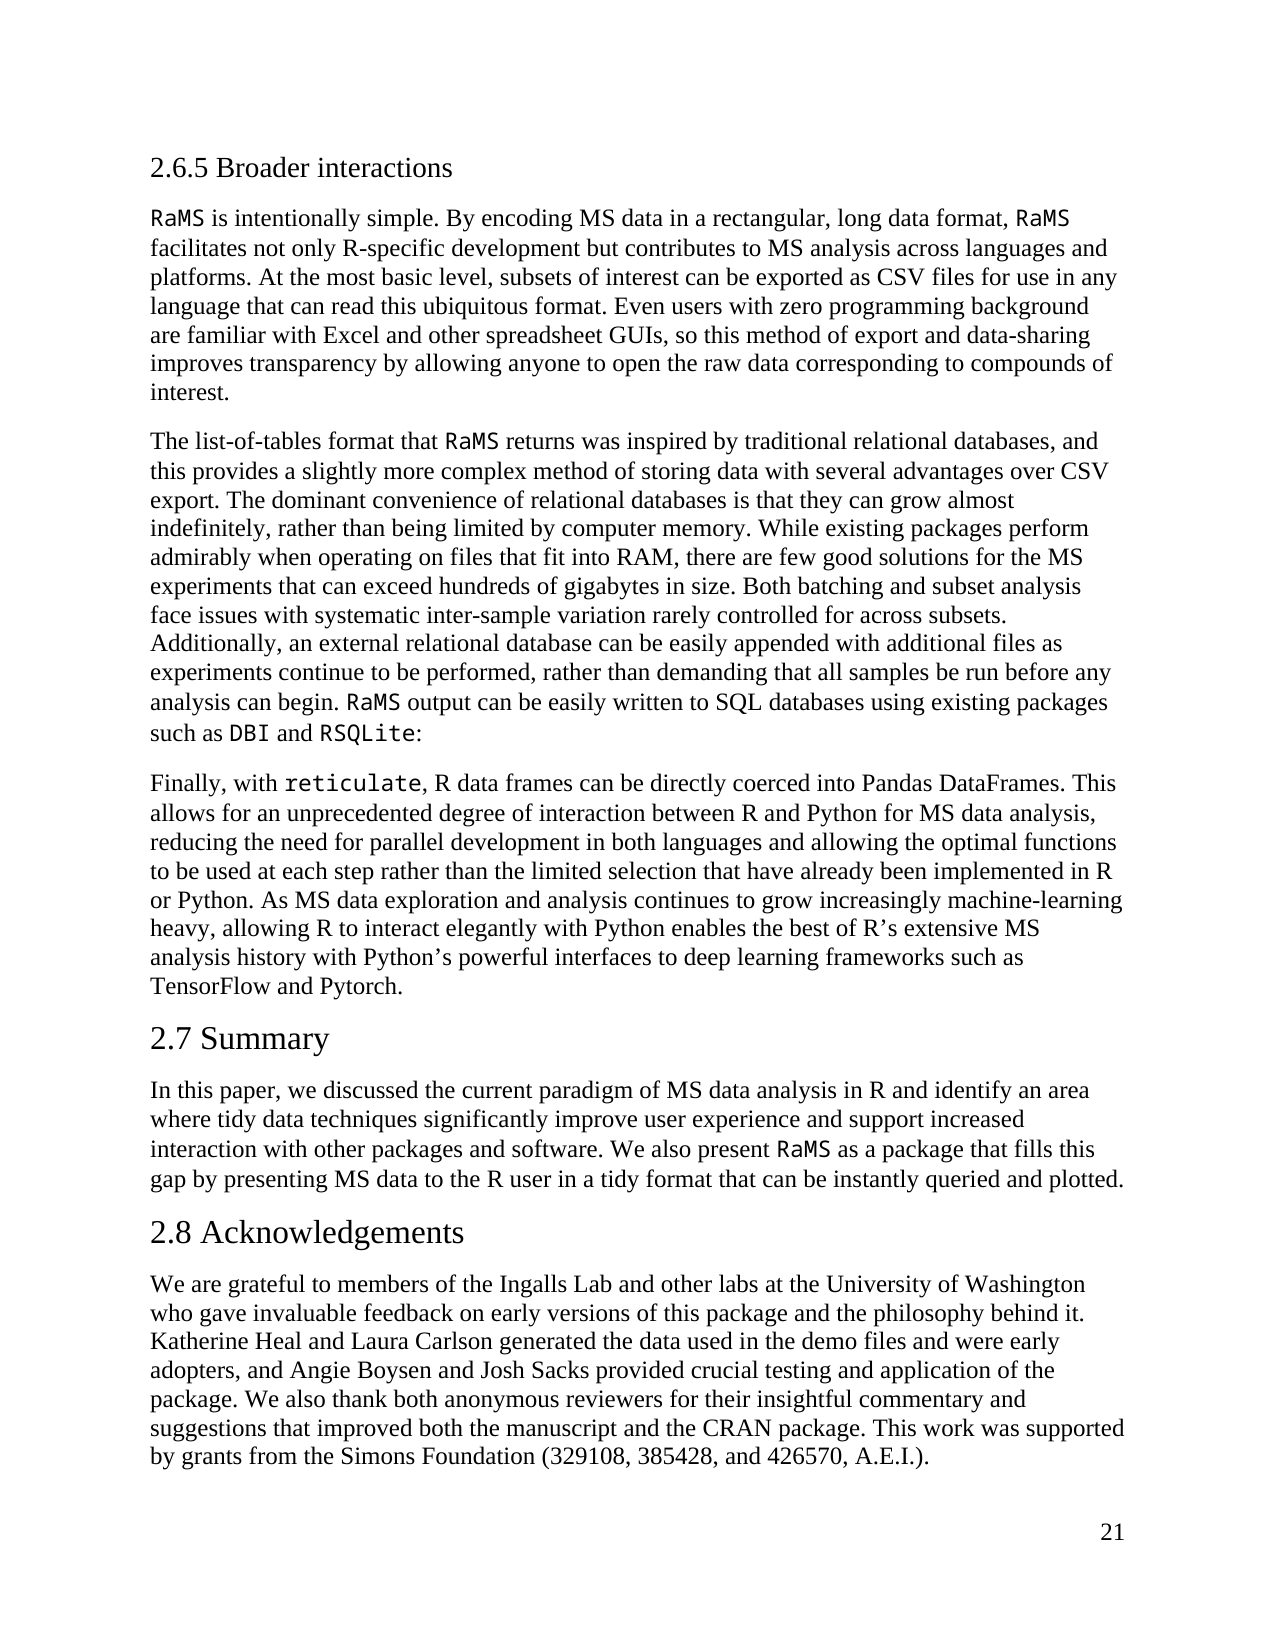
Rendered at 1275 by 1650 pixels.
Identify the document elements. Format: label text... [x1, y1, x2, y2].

text RaMS is intentionally simple. By encoding MS data in a rectangular, long data format, RaMS facilitates not only R-specific development but contributes to MS analysis across languages and platforms. At the most basic level, subsets of interest can be exported as CSV files for use in any language that can read this ubiquitous format. Even users with zero programming background are familiar with Excel and other spreadsheet GUIs, so this method of export and data-sharing improves transparency by allowing anyone to open the raw data corresponding to compounds of interest. [150, 202, 1125, 406]
text The list-of-tables format that RaMS returns was inspired by traditional relational databases, and this provides a slightly more complex method of storing data with several advantages over CSV export. The dominant convenience of relational databases is that they can grow almost indefinitely, rather than being limited by computer memory. While existing packages perform admirably when operating on files that fit into RAM, there are few good solutions for the MS experiments that can exceed hundreds of gigabytes in size. Both batching and subset analysis face issues with systematic inter-sample variation rarely controlled for across subsets. Additionally, an external relational database can be easily appended with additional files as experiments continue to be performed, rather than demanding that all samples be run before any analysis can begin. RaMS output can be easily written to SQL databases using existing packages such as DBI and RSQLite: [150, 425, 1125, 748]
text Finally, with reticulate, R data frames can be directly coerced into Pandas DataFrames. This allows for an unprecedented degree of interaction between R and Python for MS data analysis, reducing the need for parallel development in both languages and allowing the optimal functions to be used at each step rather than the limited selection that have already been implemented in R or Python. As MS data exploration and analysis continues to grow increasingly machine-learning heavy, allowing R to interact elegantly with Python enables the best of R’s extensive MS analysis history with Python’s powerful interfaces to deep learning frameworks such as TensorFlow and Pytorch. [150, 767, 1125, 1000]
text We are grateful to members of the Ingalls Lab and other labs at the University of Washington who gave invaluable feedback on early versions of this package and the philosophy behind it. Katherine Heal and Laura Carlson generated the data used in the demo files and were early adopters, and Angie Boysen and Josh Sacks provided crucial testing and application of the package. We also thank both anonymous reviewers for their insightful commentary and suggestions that improved both the manuscript and the CRAN package. This work was supported by grants from the Simons Foundation (329108, 385428, and 426570, A.E.I.). [150, 1269, 1125, 1470]
text In this paper, we discussed the current paradigm of MS data analysis in R and identify an area where tidy data techniques significantly improve user experience and support increased interaction with other packages and software. We also present RaMS as a package that fills this gap by presenting MS data to the R user in a tidy format that can be instantly queried and plotted. [150, 1076, 1125, 1193]
subtitle 2.8 Acknowledgements [150, 1212, 1125, 1250]
subtitle 2.6.5 Broader interactions [150, 150, 1125, 183]
subtitle 2.7 Summary [150, 1018, 1125, 1057]
